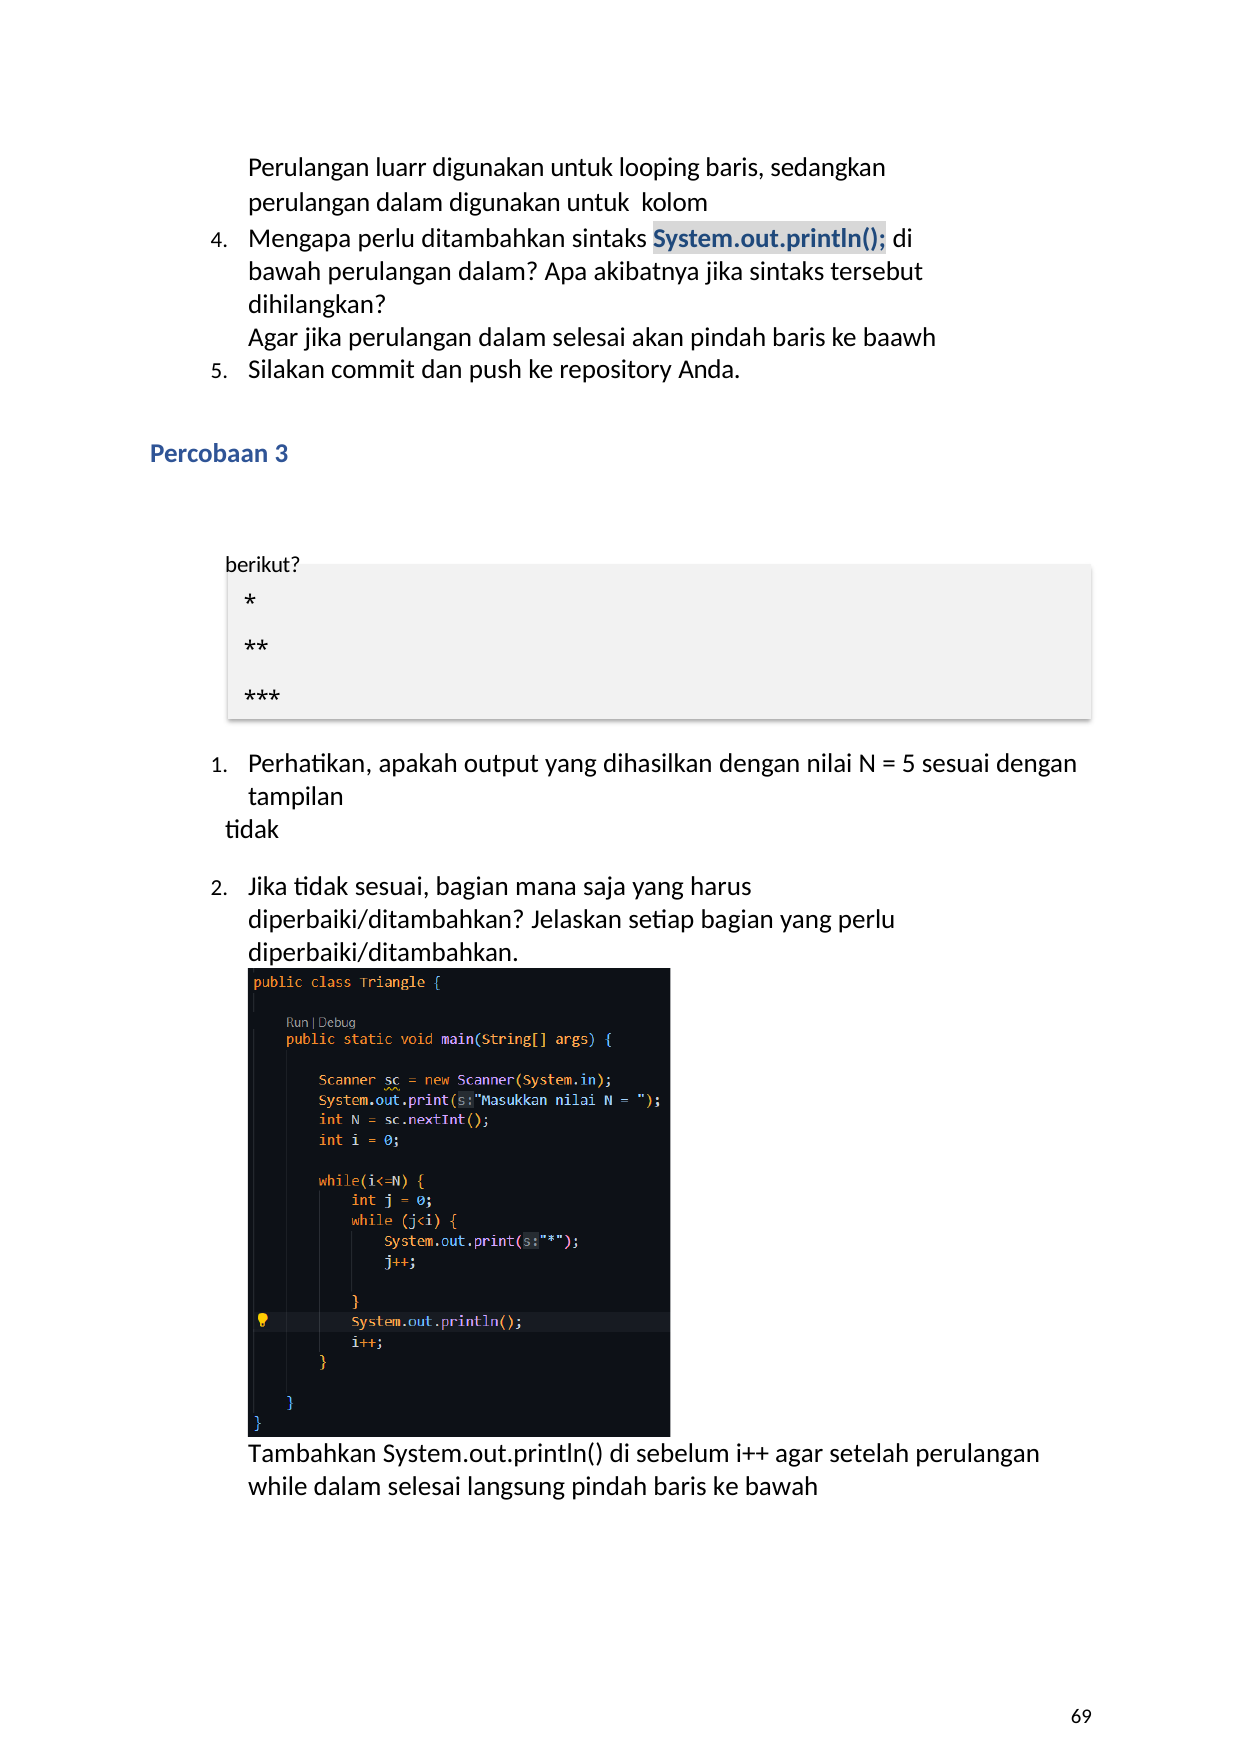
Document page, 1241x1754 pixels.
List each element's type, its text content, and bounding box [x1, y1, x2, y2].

picture [274, 562, 279, 571]
list tidak [225, 812, 1092, 845]
list Jika tidak sesuai, bagian mana saja yang harus diperbaiki/ditambahkan? Jelaskan setiap bagian yang perlu diperbaiki/ditambahkan. [210, 869, 983, 968]
picture [223, 562, 1097, 727]
list Mengapa perlu ditambahkan sintaks System.out.println(); di bawah perulangan dalam? Apa akibatnya jika sintaks tersebut dihilangkan? [210, 221, 989, 320]
picture [229, 562, 234, 571]
list Silakan commit dan push ke repository Anda. [210, 356, 1092, 384]
subtitle Percobaan 3 [150, 436, 1092, 469]
text Tambahkan System.out.println() di sebelum i++ agar setelah perulangan while dalam selesai langsung pindah baris ke bawah [248, 1436, 1092, 1502]
picture [247, 968, 671, 1437]
list Agar jika perulangan dalam selesai akan pindah baris ke baawh [248, 320, 989, 353]
list Perulangan luarr digunakan untuk looping baris, sedangkan perulangan dalam digunakan untuk kolom [248, 150, 1011, 219]
